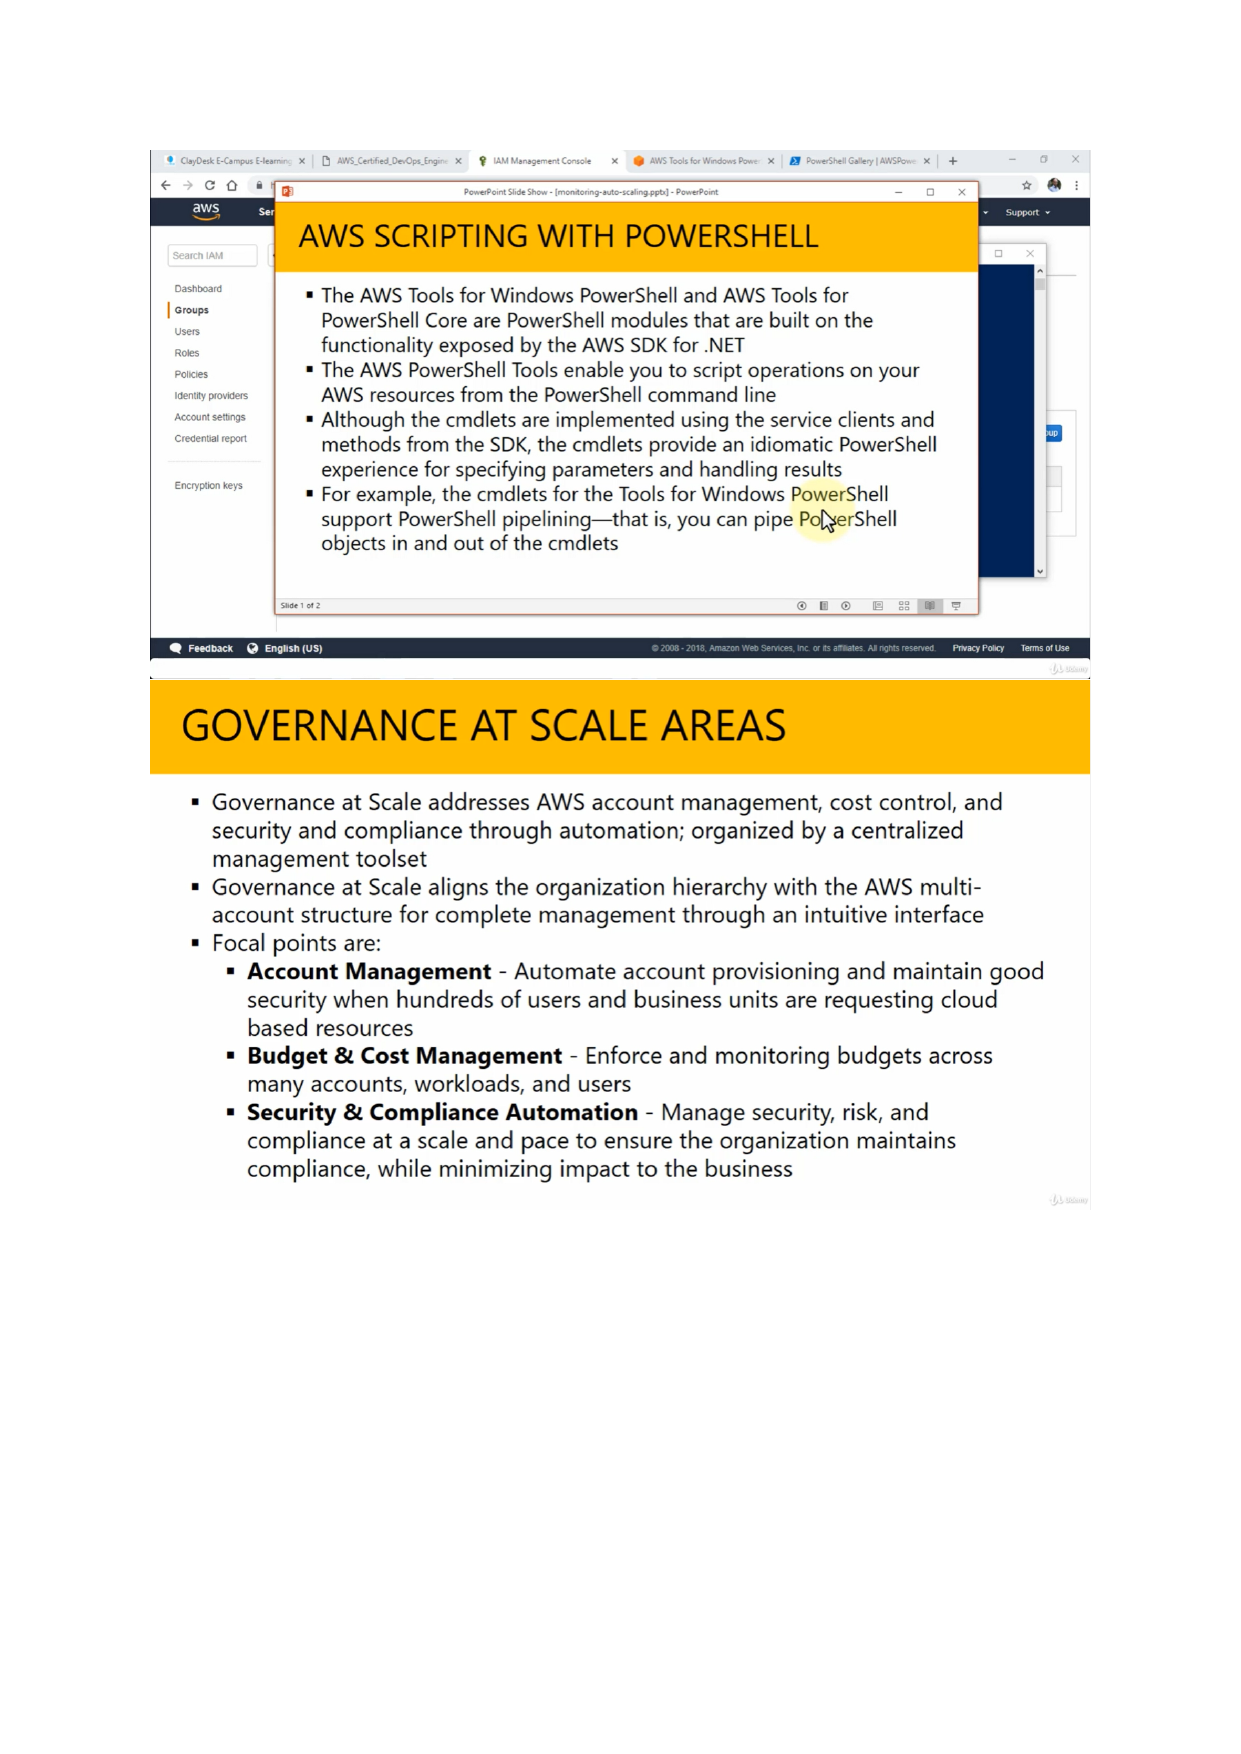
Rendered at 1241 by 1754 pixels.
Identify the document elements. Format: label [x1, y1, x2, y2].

picture [150, 150, 1091, 679]
picture [150, 680, 1091, 1210]
